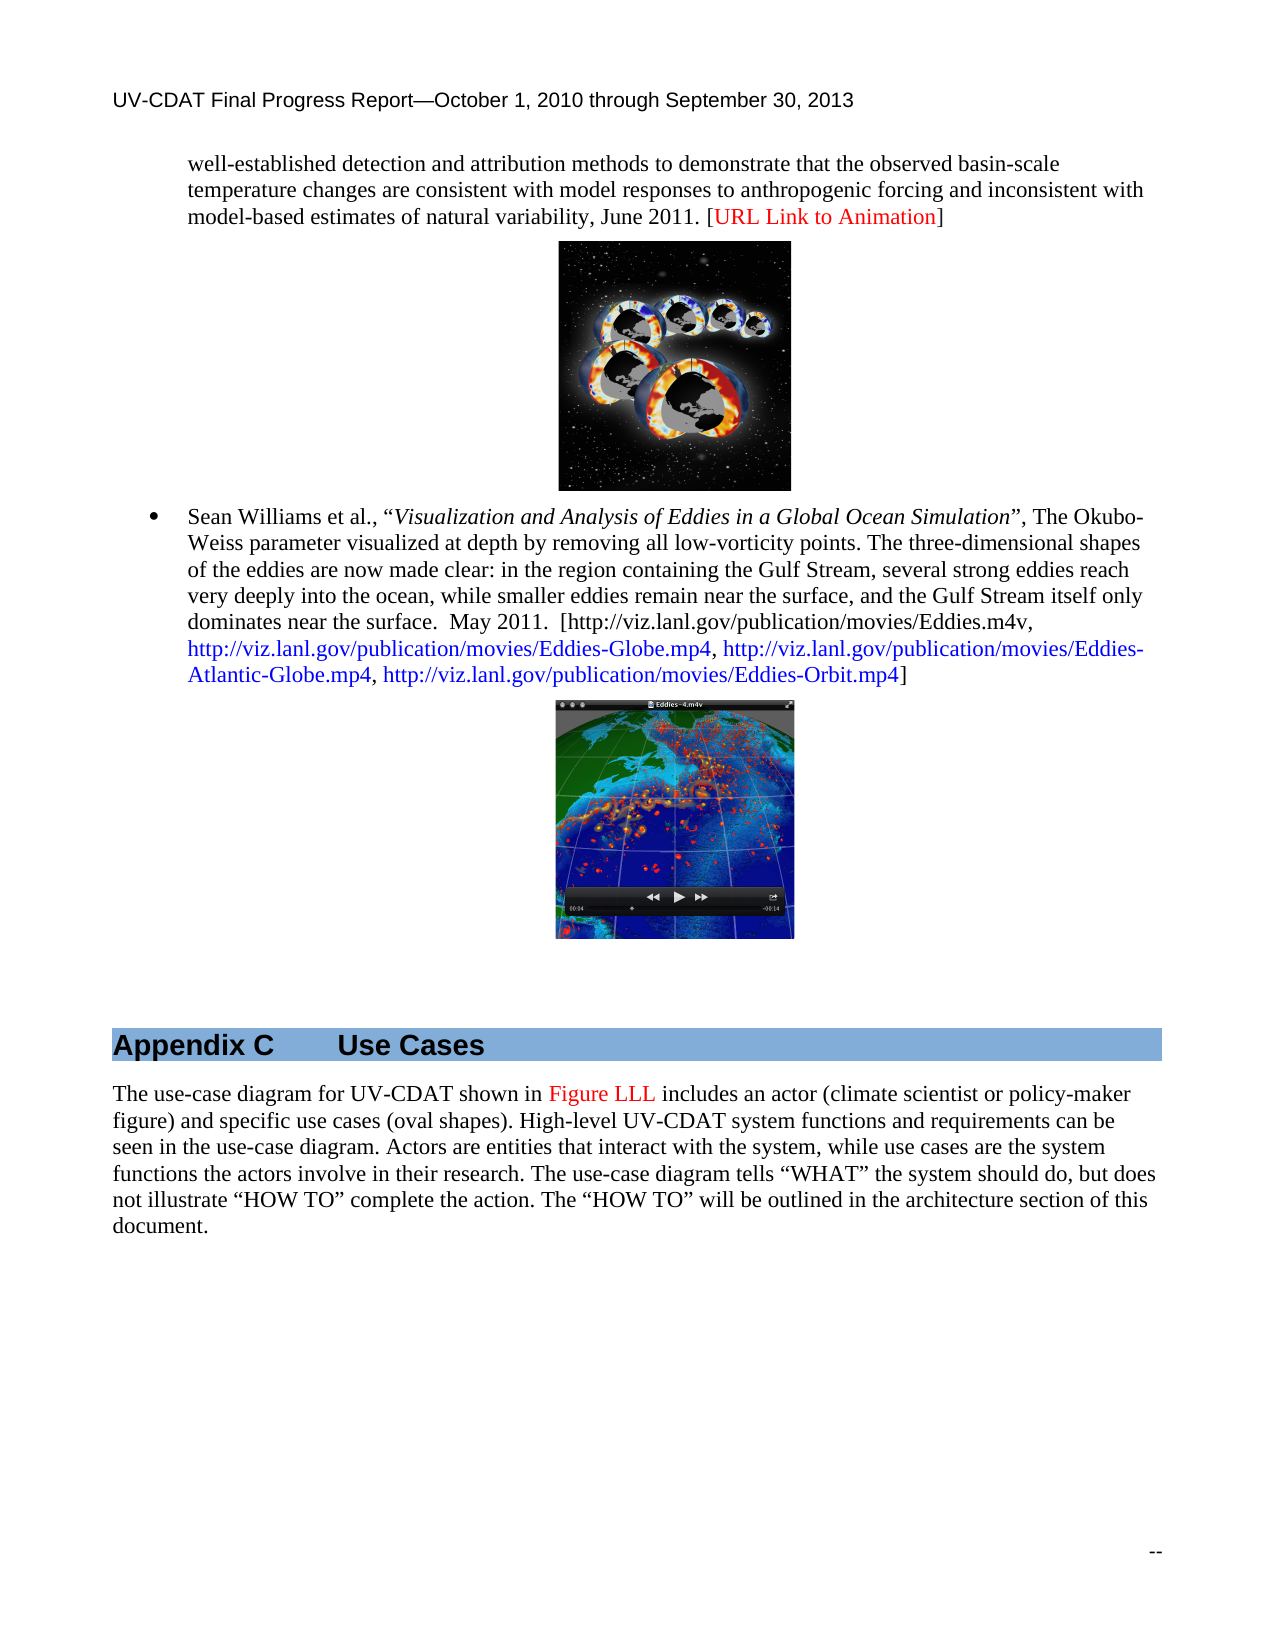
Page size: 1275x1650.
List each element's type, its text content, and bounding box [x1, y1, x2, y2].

text The use-case diagram for UV-CDAT shown in Figure LLL includes an actor (climate scientist or policy-maker figure) and specific use cases (oval shapes). High-level UV-CDAT system functions and requirements can be seen in the use-case diagram. Actors are entities that interact with the system, while use cases are the system functions the actors involve in their research. The use-case diagram tells “WHAT” the system should do, but does not illustrate “HOW TO” complete the action. The “HOW TO” will be outlined in the architecture section of this document. [112, 1081, 1162, 1239]
list Sean Williams et al., “Visualization and Analysis of Eddies in a Global Ocean Simulation”, The Okubo-Weiss parameter visualized at depth by removing all low-vorticity points. The three-dimensional shapes of the eddies are now made clear: in the region containing the Gulf Stream, several strong eddies reach very deeply into the ocean, while smaller eddies remain near the surface, and the Gulf Stream itself only dominates near the surface. May 2011. [http://viz.lanl.gov/publication/movies/Eddies.m4v, http://viz.lanl.gov/publication/movies/Eddies-Globe.mp4, http://viz.lanl.gov/publication/movies/Eddies-Atlantic-Globe.mp4, http://viz.lanl.gov/publication/movies/Eddies-Orbit.mp4] [150, 503, 1162, 687]
picture [555, 700, 795, 939]
picture [558, 241, 792, 491]
subtitle Appendix C Use Cases [112, 1028, 1162, 1061]
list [150, 150, 1162, 229]
